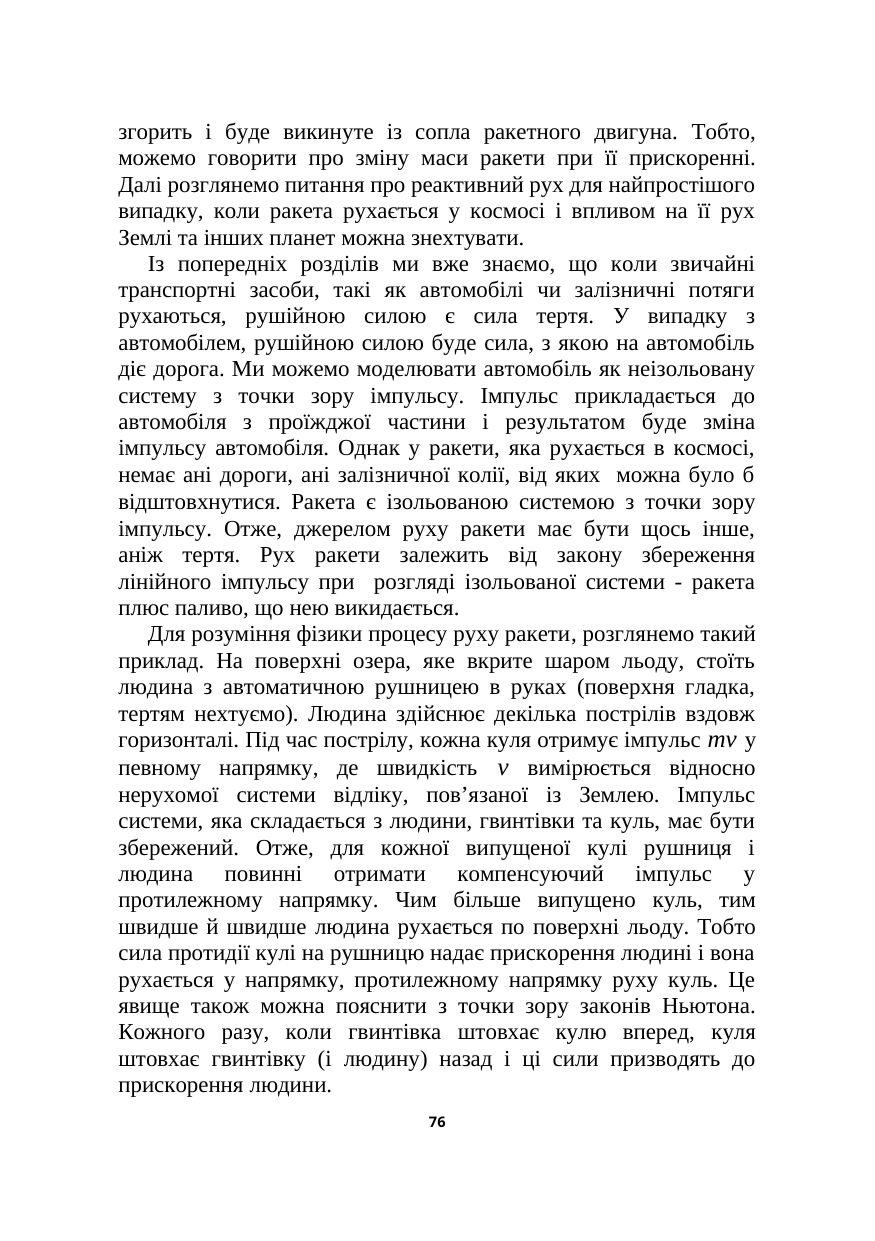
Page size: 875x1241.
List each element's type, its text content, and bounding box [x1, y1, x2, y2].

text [118, 118, 756, 250]
text Із попередніх розділів ми вже знаємо, що коли звичайні транспортні засоби, такі як автомобілі чи залізничні потяги рухаються, рушійною силою є сила тертя. У випадку з автомобілем, рушійною силою буде сила, з якою на автомобіль діє дорога. Ми можемо моделювати автомобіль як неізольовану систему з точки зору імпульсу. Імпульс прикладається до автомобіля з проїжджої частини і результатом буде зміна імпульсу автомобіля. Однак у ракети, яка рухається в космосі, немає ані дороги, ані залізничної колії, від яких можна було б відштовхнутися. Ракета є ізольованою системою з точки зору імпульсу. Отже, джерелом руху ракети має бути щось інше, аніж тертя. Рух ракети залежить від закону збереження лінійного імпульсу при розгляді ізольованої системи - ракета плюс паливо, що нею викидається. [118, 250, 756, 621]
text Для розуміння фізики процесу руху ракети, розглянемо такий приклад. На поверхні озера, яке вкрите шаром льоду, стоїть людина з автоматичною рушницею в руках (поверхня гладка, тертям нехтуємо). Людина здійснює декілька пострілів вздовж горизонталі. Під час пострілу, кожна куля отримує імпульс у певному напрямку, де швидкість вимірюється відносно нерухомої системи відліку, пов’язаної із Землею. Імпульс системи, яка складається з людини, гвинтівки та куль, має бути збережений. Отже, для кожної випущеної кулі рушниця і людина повинні отримати компенсуючий імпульс у протилежному напрямку. Чим більше випущено куль, тим швидше й швидше людина рухається по поверхні льоду. Тобто сила протидії кулі на рушницю надає прискорення людині і вона рухається у напрямку, протилежному напрямку руху куль. Це явище також можна пояснити з точки зору законів Ньютона. Кожного разу, коли гвинтівка штовхає кулю вперед, куля штовхає гвинтівку (і людину) назад і ці сили призводять до прискорення людини. [118, 621, 756, 1097]
